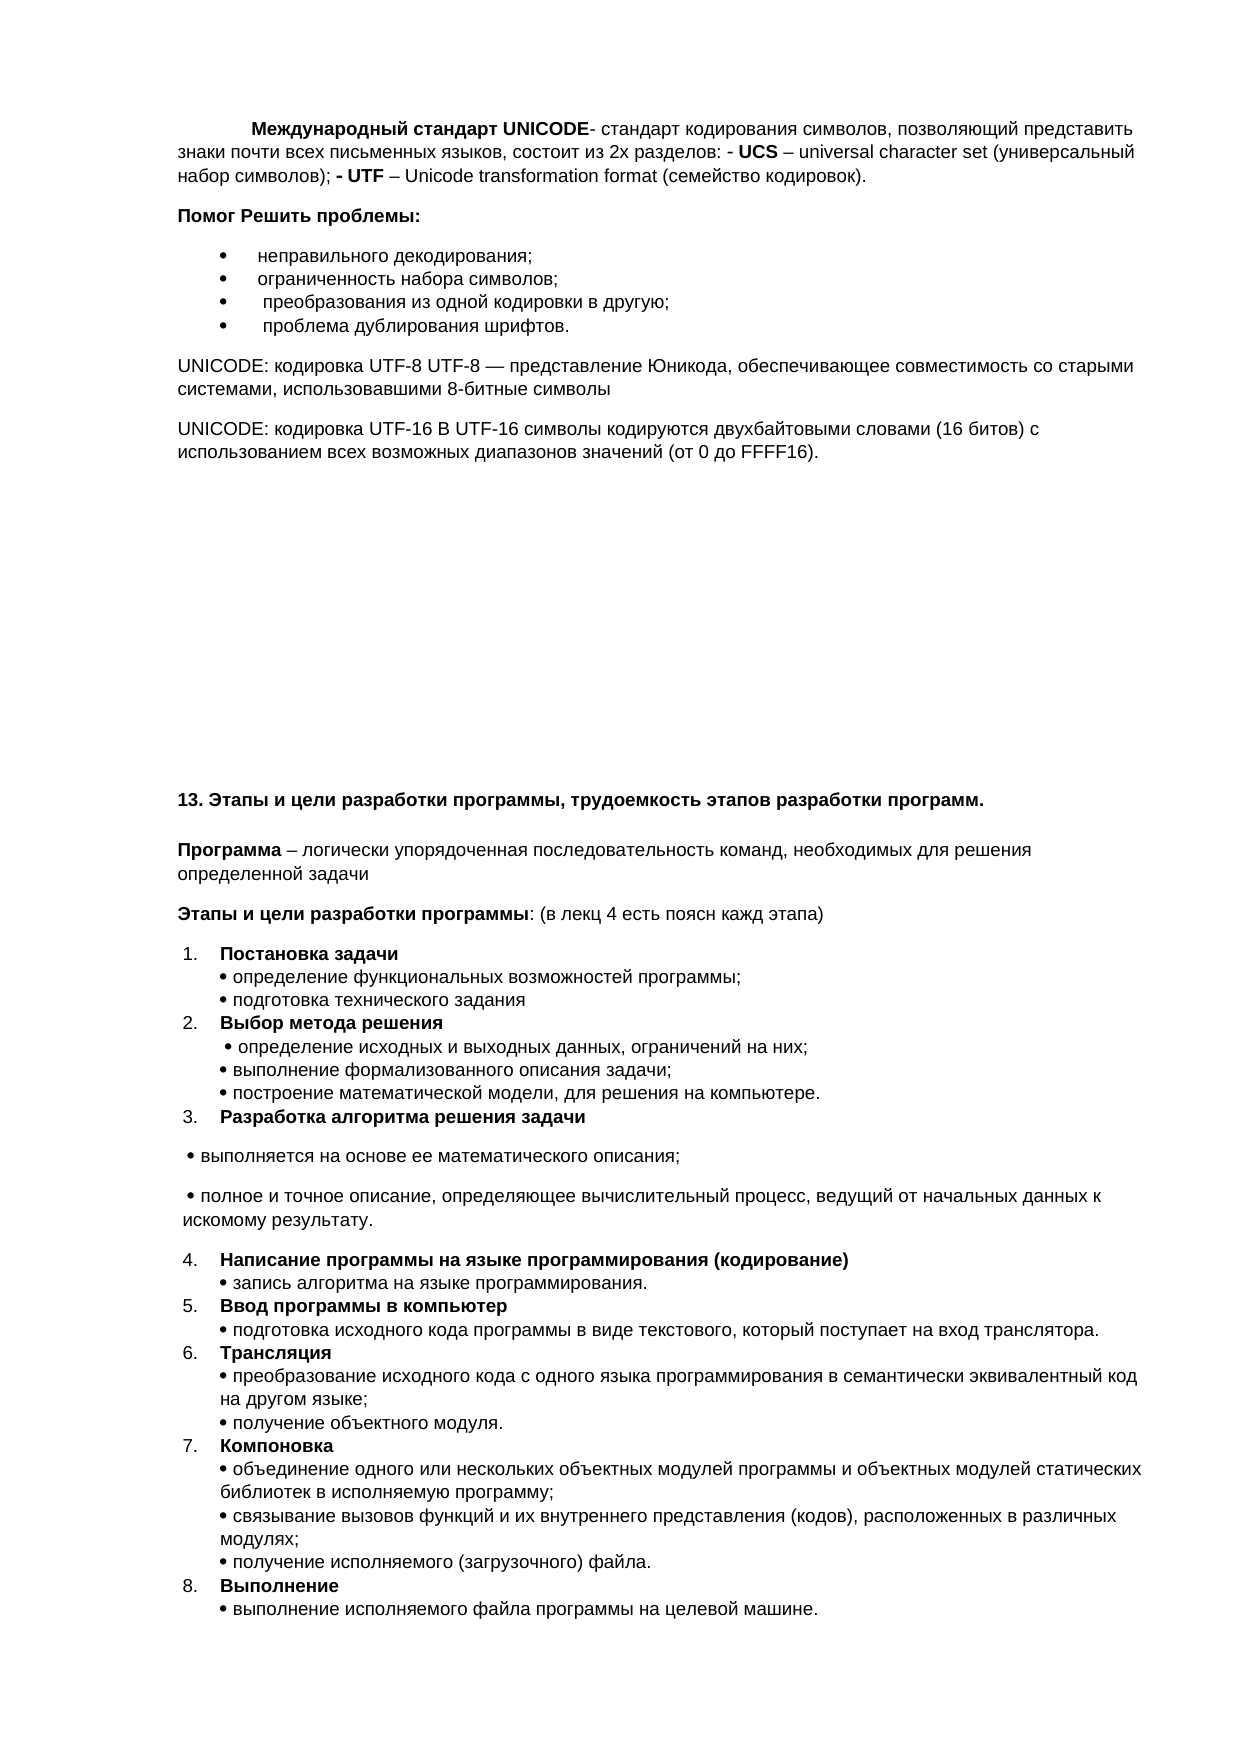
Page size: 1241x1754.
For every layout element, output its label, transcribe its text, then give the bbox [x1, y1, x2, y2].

text Этапы и цели разработки программы: (в лекц 4 есть поясн кажд этапа) [177, 902, 1152, 924]
list ограниченность набора символов; [220, 268, 1152, 289]
text UNICODE: кодировка UTF-16 В UTF-16 символы кодируются двухбайтовыми словами (16 битов) с использованием всех возможных диапазонов значений (от 0 до FFFF16). [177, 418, 1152, 462]
list Выполнение [182, 1574, 1152, 1596]
list определение функциональных возможностей программы; [220, 966, 1152, 987]
list преобразования из одной кодировки в другую; [220, 291, 1152, 313]
list связывание вызовов функций и их внутреннего представления (кодов), расположенных в различных модулях; [220, 1504, 1152, 1549]
list определение исходных и выходных данных, ограничений на них; [220, 1035, 1152, 1057]
list объединение одного или нескольких объектных модулей программы и объектных модулей статических библиотек в исполняемую программу; [220, 1458, 1152, 1503]
list неправильного декодирования; [220, 244, 1152, 266]
list построение математической модели, для решения на компьютере. [220, 1082, 1152, 1104]
text 13. Этапы и цели разработки программы, трудоемкость этапов разработки программ. [177, 788, 1152, 810]
text Международный стандарт UNICODE- стандарт кодирования символов, позволяющий представить знаки почти всех письменных языков, состоит из 2х разделов: UCS – universal character set (универсальный набор символов); UTF – Unicode transformation format (семейство кодировок). [177, 118, 1152, 186]
list получение объектного модуля. [220, 1411, 1152, 1433]
text Помог Решить проблемы: [177, 205, 1152, 226]
list Написание программы на языке программирования (кодирование) [182, 1248, 1152, 1270]
list подготовка технического задания [220, 989, 1152, 1011]
text UNICODE: кодировка UTF-8 UTF-8 — представление Юникода, обеспечивающее совместимость со старыми системами, использовавшими 8-битные символы [177, 354, 1152, 399]
list выполнение исполняемого файла программы на целевой машине. [220, 1598, 1152, 1619]
list запись алгоритма на языке программирования. [220, 1272, 1152, 1293]
list Ввод программы в компьютер [182, 1295, 1152, 1317]
list преобразование исходного кода с одного языка программирования в семантически эквивалентный код на другом языке; [220, 1365, 1152, 1410]
list Постановка задачи [182, 942, 1152, 964]
list подготовка исходного кода программы в виде текстового, который поступает на вход транслятора. [220, 1318, 1152, 1340]
list Компоновка [182, 1435, 1152, 1456]
text выполняется на основе ее математического описания; [182, 1145, 1152, 1167]
list проблема дублирования шрифтов. [220, 314, 1152, 336]
list получение исполняемого (загрузочного) файла. [220, 1551, 1152, 1573]
list Трансляция [182, 1342, 1152, 1363]
list выполнение формализованного описания задачи; [220, 1059, 1152, 1080]
text Программа – логически упорядоченная последовательность команд, необходимых для решения определенной задачи [177, 839, 1152, 884]
list Выбор метода решения [182, 1012, 1152, 1034]
list Разработка алгоритма решения задачи [182, 1105, 1152, 1127]
text полное и точное описание, определяющее вычислительный процесс, ведущий от начальных данных к искомому результату. [182, 1185, 1152, 1230]
